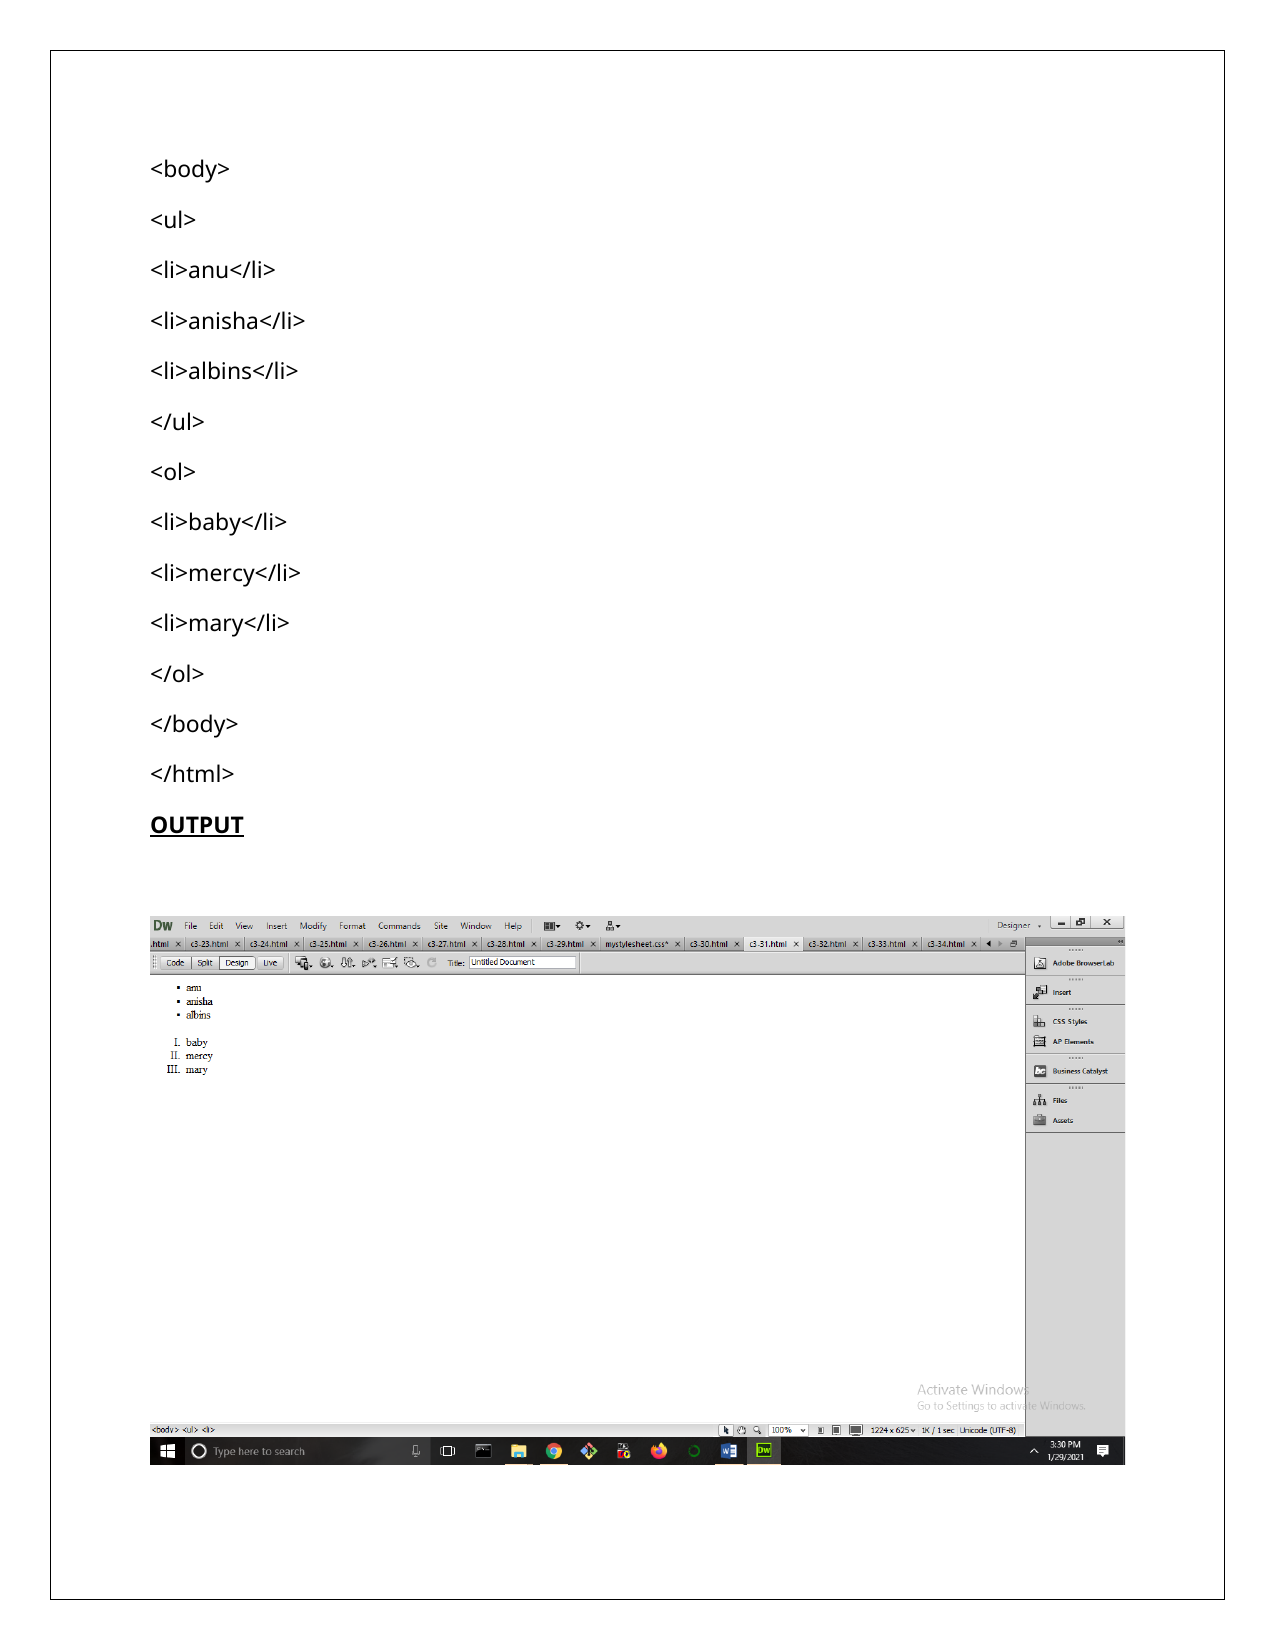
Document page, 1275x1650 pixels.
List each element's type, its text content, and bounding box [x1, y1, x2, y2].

text </ol> [150, 658, 1125, 689]
text </body> [150, 708, 1125, 739]
text <ul> [150, 204, 1125, 235]
text <li>mary</li> [150, 607, 1125, 638]
text OUTPUT [150, 809, 1125, 840]
text <body> [150, 153, 1125, 185]
picture [150, 916, 1125, 1465]
text </ul> [150, 406, 1125, 437]
text <li>mercy</li> [150, 557, 1125, 588]
text <li>anisha</li> [150, 305, 1125, 336]
text <li>baby</li> [150, 506, 1125, 538]
text <li>albins</li> [150, 355, 1125, 386]
text <ol> [150, 456, 1125, 487]
text </html> [150, 758, 1125, 790]
text <li>anu</li> [150, 254, 1125, 286]
